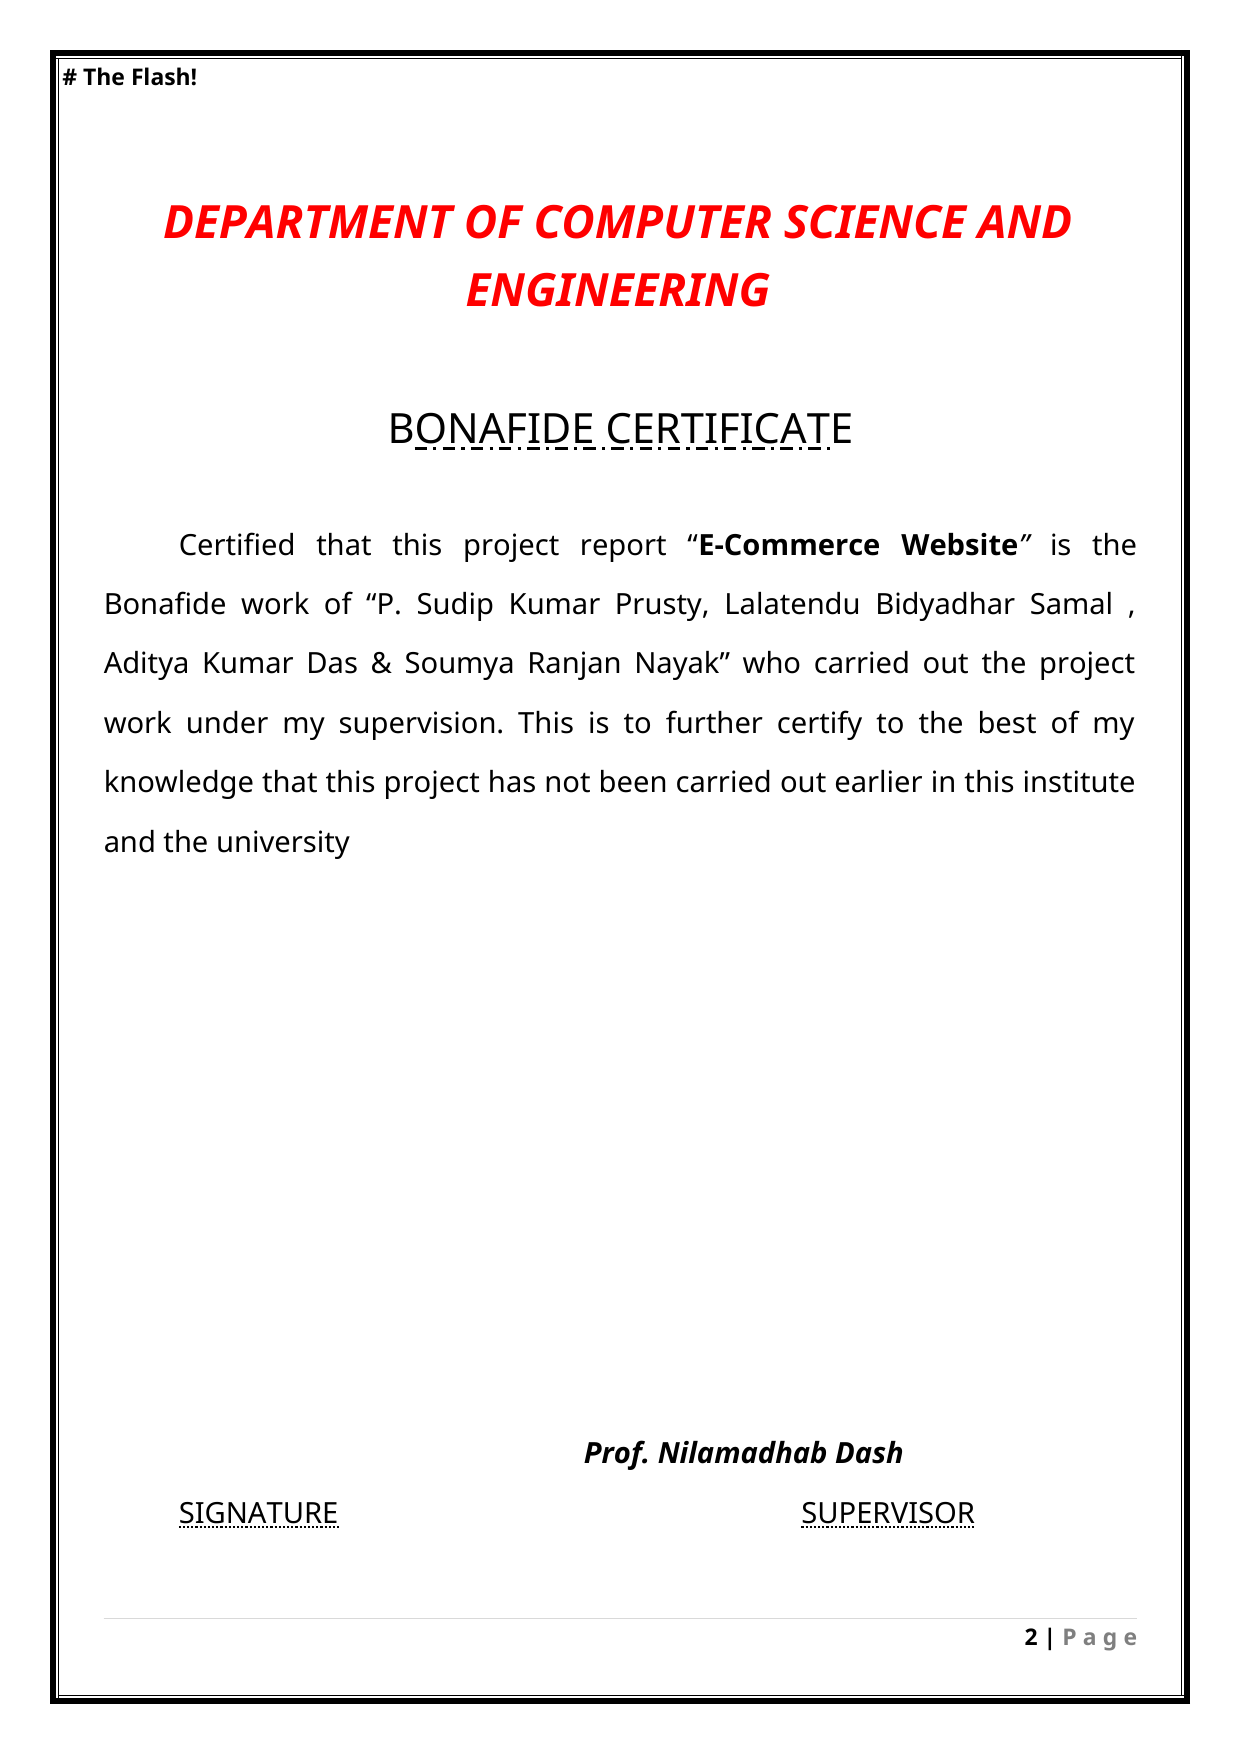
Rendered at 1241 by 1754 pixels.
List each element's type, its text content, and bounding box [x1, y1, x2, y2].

text Certified that this project report “E-Commerce Website” is the Bonafide work of “P. Sudip Kumar Prusty, Lalatendu Bidyadhar Samal , Aditya Kumar Das & Soumya Ranjan Nayak” who carried out the project work under my supervision. This is to further certify to the best of my knowledge that this project has not been carried out earlier in this institute and the university [103, 524, 1137, 861]
text Prof. Nilamadhab Dash [103, 1433, 1137, 1472]
text SIGNATURE SUPERVISOR [103, 1492, 1137, 1532]
text DEPARTMENT OF COMPUTER SCIENCE AND ENGINEERING [103, 190, 1137, 319]
text BONAFIDE CERTIFICATE [103, 399, 1137, 456]
